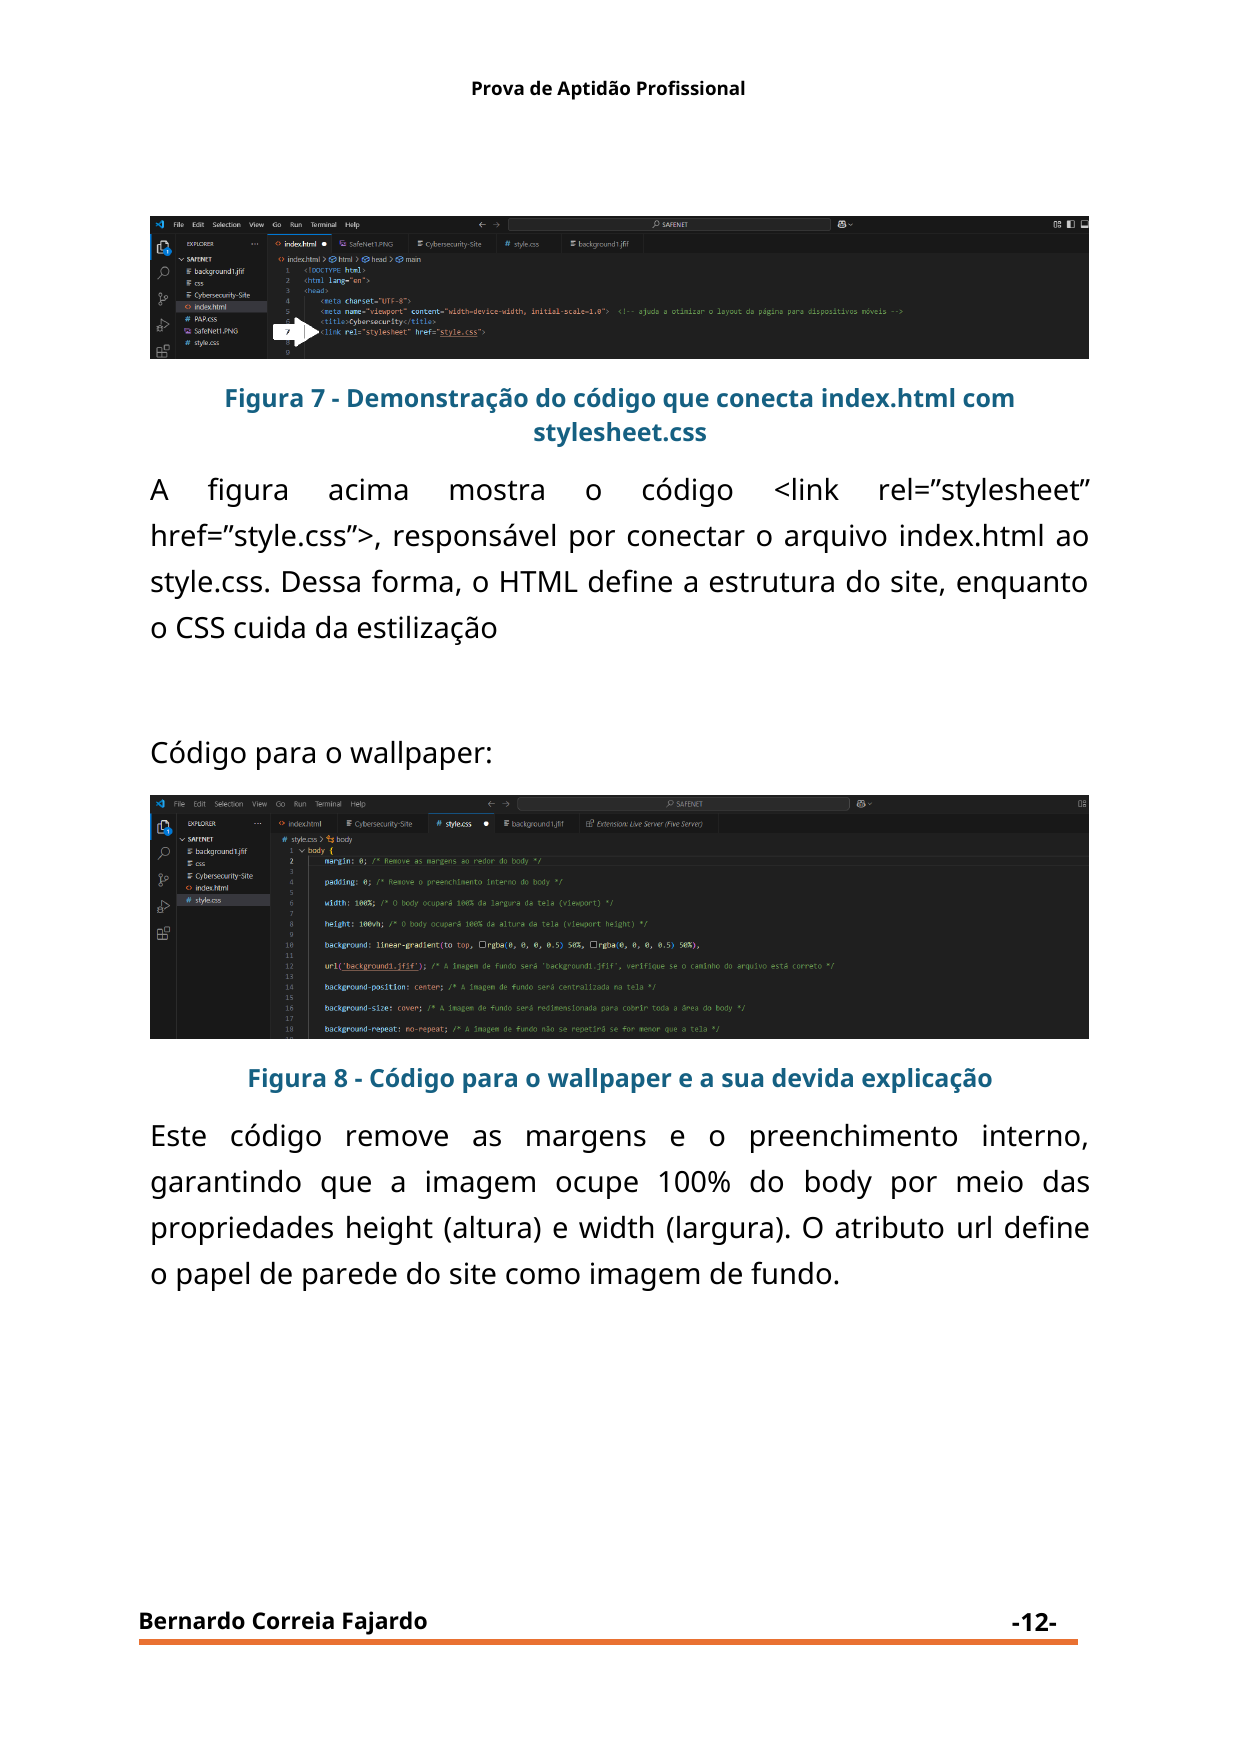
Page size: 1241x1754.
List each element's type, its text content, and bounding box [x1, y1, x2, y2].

text Código para o wallpaper: [150, 732, 1090, 772]
text Este código remove as margens e o preenchimento interno, garantindo que a imagem ocupe 100% do body por meio das propriedades height (altura) e width (largura). O atributo url define o papel de parede do site como imagem de fundo. [150, 1116, 1090, 1293]
text Figura 8 - Código para o wallpaper e a sua devida explicação [150, 1061, 1090, 1095]
text Figura 7 - Demonstração do código que conecta index.html com stylesheet.css [150, 380, 1090, 448]
picture [150, 216, 1089, 359]
picture [150, 795, 1089, 1039]
text A figura acima mostra o código <link rel=”stylesheet” href=”style.css”>, responsável por conectar o arquivo index.html ao style.css. Dessa forma, o HTML define a estrutura do site, enquanto o CSS cuida da estilização [150, 469, 1090, 647]
